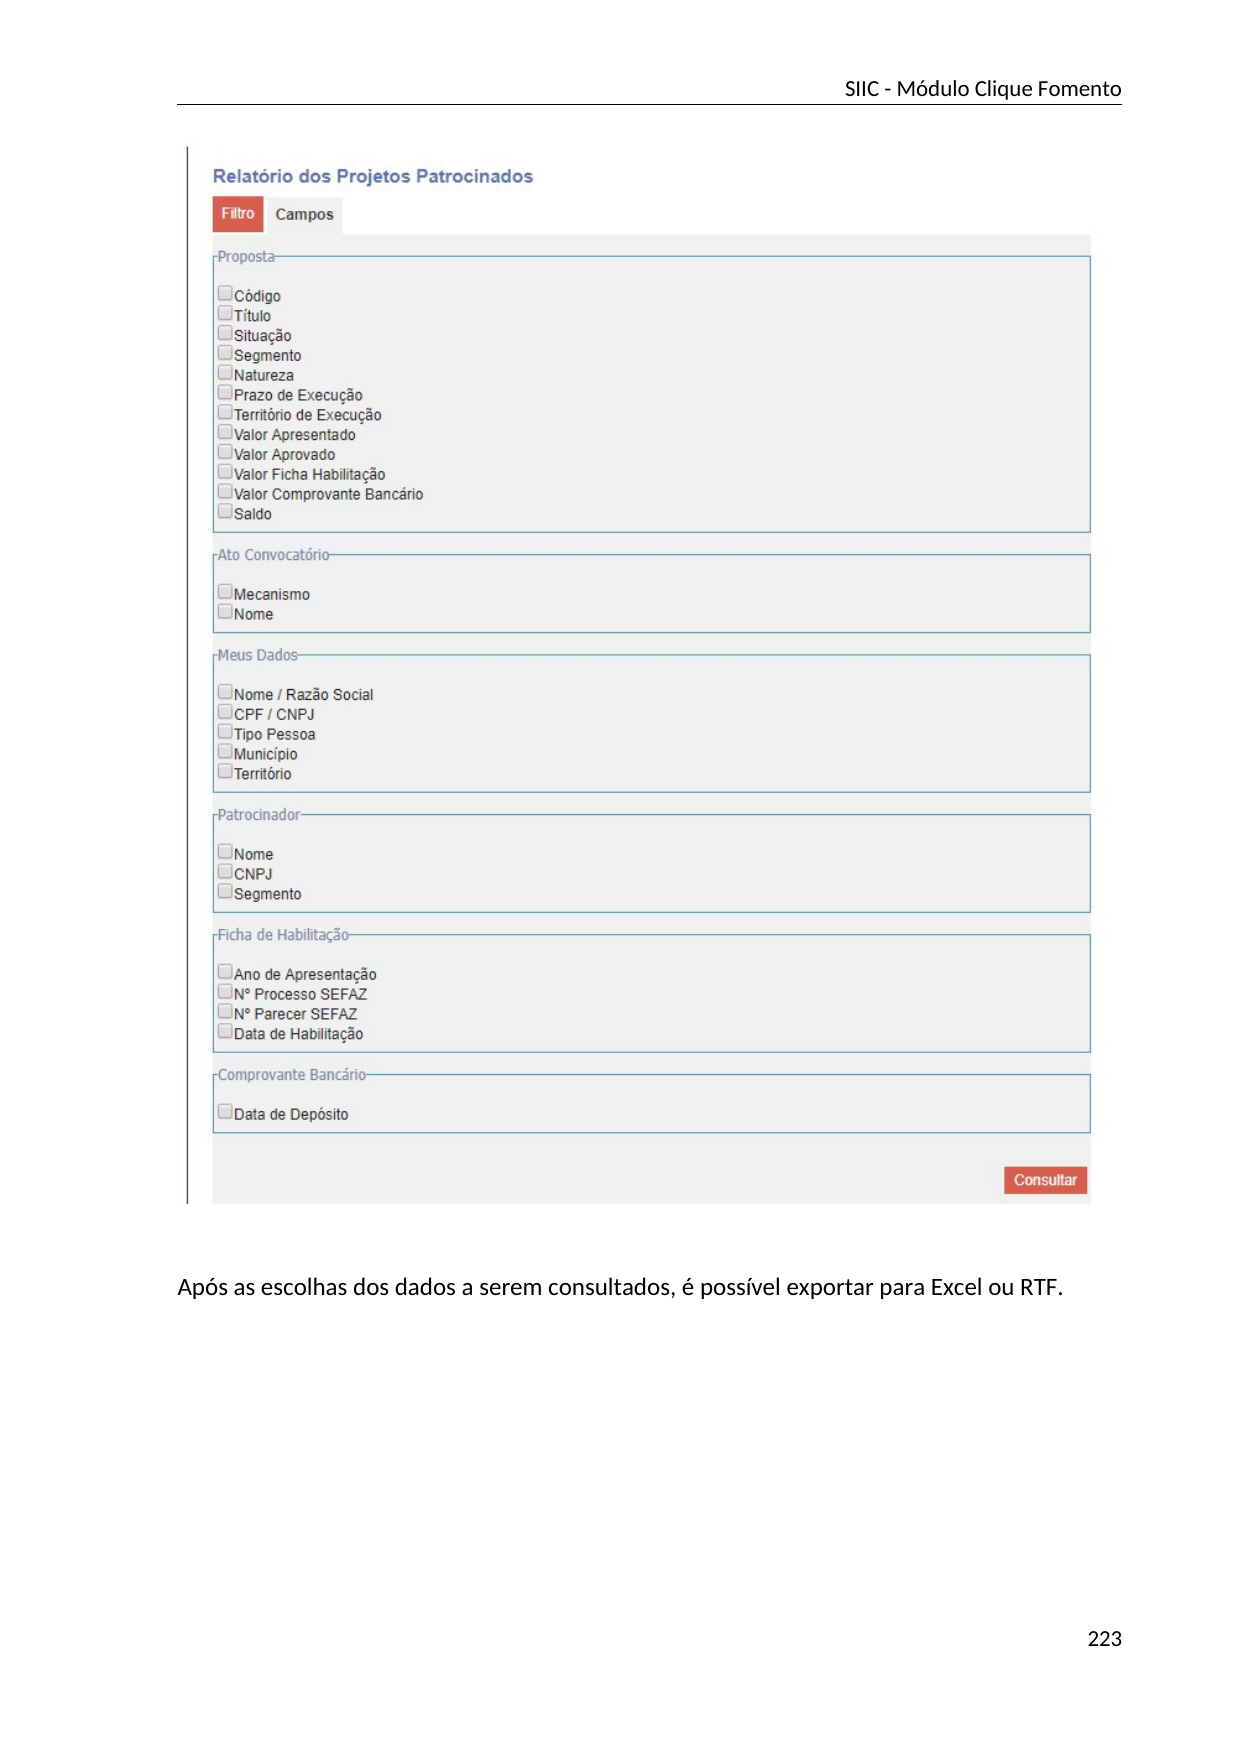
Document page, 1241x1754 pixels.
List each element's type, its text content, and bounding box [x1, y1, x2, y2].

picture [177, 132, 1122, 1204]
text Após as escolhas dos dados a serem consultados, é possível exportar para Excel ou RTF. [177, 1271, 1122, 1302]
